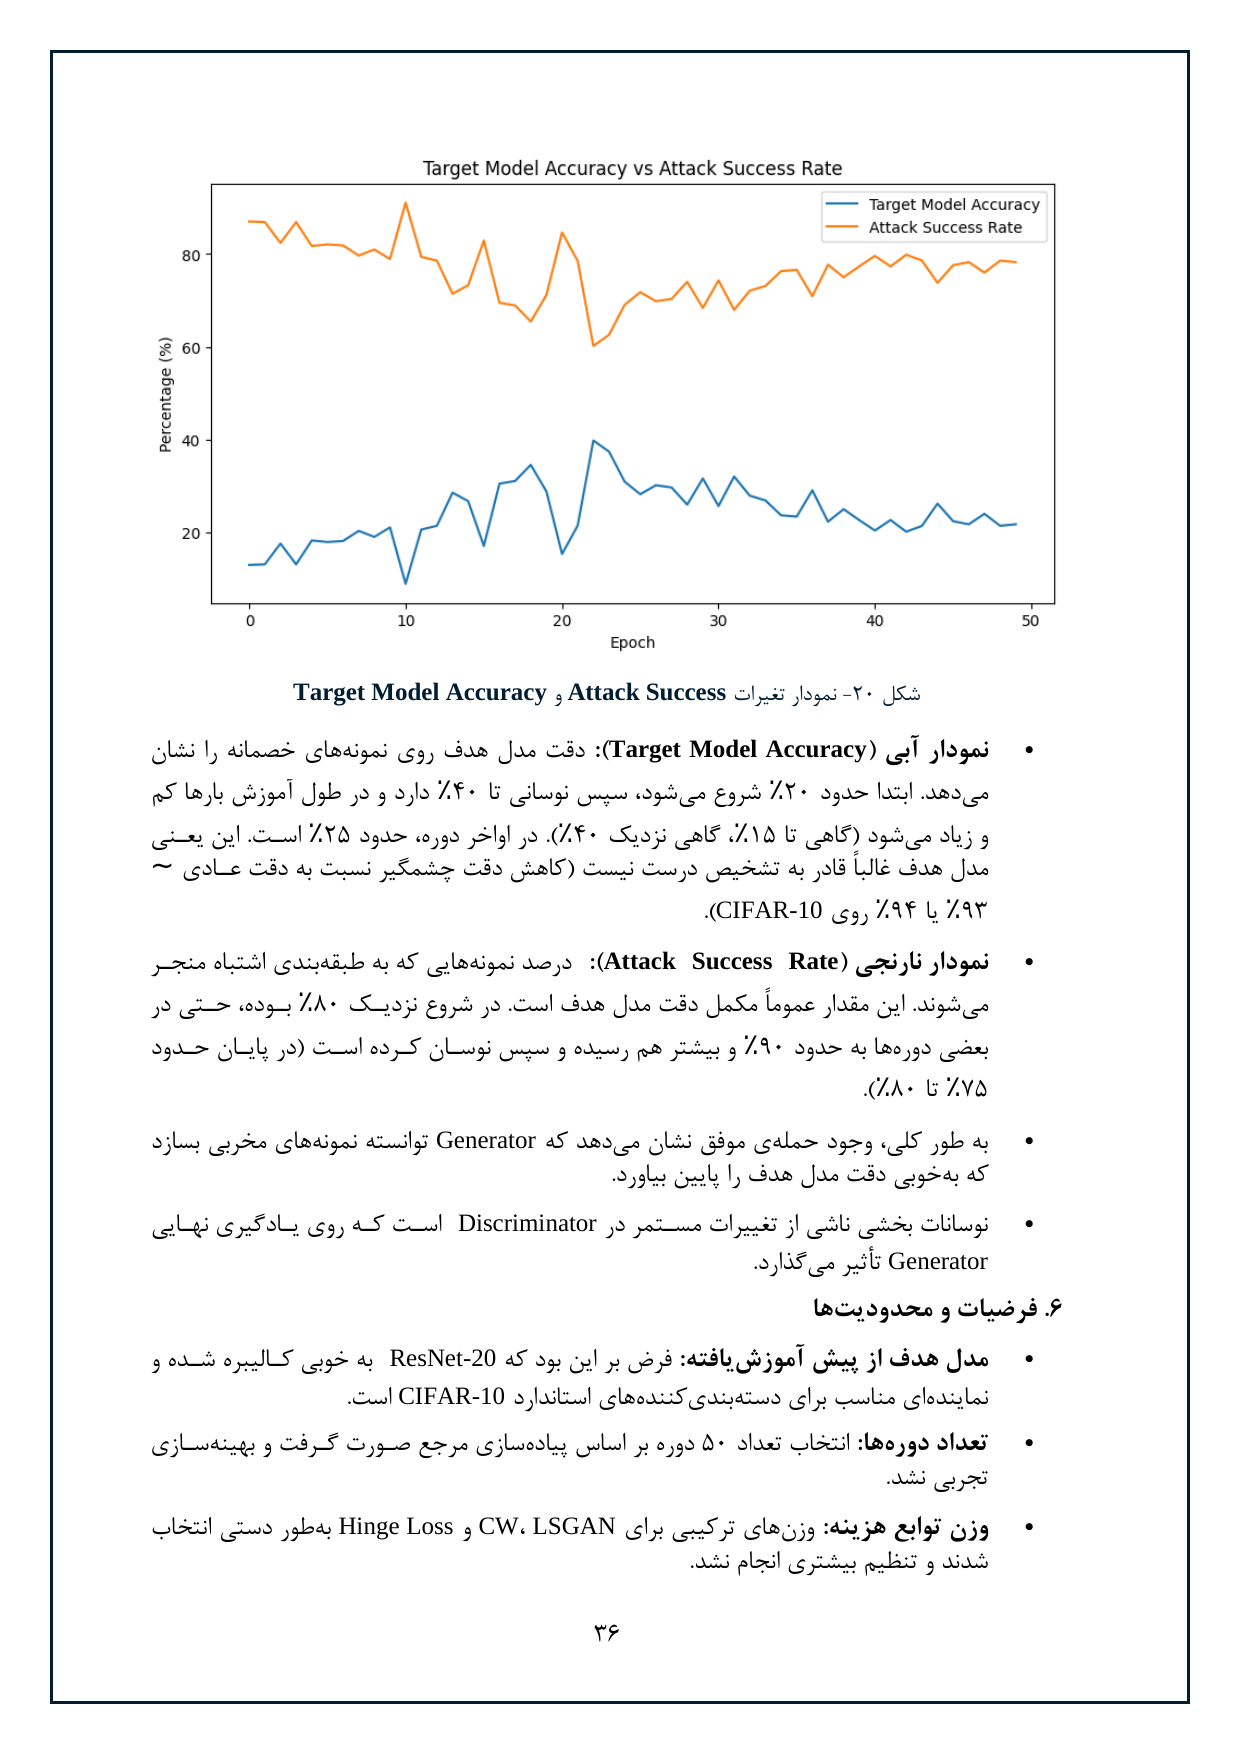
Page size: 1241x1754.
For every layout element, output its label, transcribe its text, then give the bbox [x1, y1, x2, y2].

list مدل هدف از پیش آموزش‌یافته: فرض بر این بود که ResNet-20 به خوبی کالیبره شده و نماینده‌ای مناسب برای دسته‌بندی‌کننده‌های استاندارد CIFAR-10 است. [150, 1343, 1026, 1414]
list نمودار آبی (Target Model Accuracy): دقت مدل هدف روی نمونه‌های خصمانه را نشان می‌دهد. ابتدا حدود ۲۰٪ شروع می‌شود، سپس نوسانی تا ۴۰٪ دارد و در طول آموزش بارها کم و زیاد می‌شود (گاهی تا ۱۵٪، گاهی نزدیک ۴۰٪). در اواخر دوره، حدود ۲۵٪ است. این یعنی مدل هدف غالباً قادر به تشخیص درست نیست (کاهش دقت چشمگیر نسبت به دقت عادی ~۹۳٪ یا ۹۴٪ روی CIFAR-10). [150, 734, 1026, 928]
text 6. فرضیات و محدودیت‌ها [150, 1297, 1063, 1326]
list وزن توابع هزینه: وزن‌های ترکیبی برای CW، LSGAN و Hinge Loss به‌طور دستی انتخاب شدند و تنظیم بیشتری انجام نشد. [150, 1511, 1026, 1578]
list نوسانات بخشی ناشی از تغییرات مستمر در Discriminator است که روی یادگیری نهایی Generator تأثیر می‌گذارد. [150, 1208, 1026, 1279]
list تعداد دوره‌ها: انتخاب تعداد ۵۰ دوره بر اساس پیاده‌سازی مرجع صورت گرفت و بهینه‌سازی تجربی نشد. [150, 1432, 1026, 1494]
picture [150, 150, 1064, 661]
list به طور کلی، وجود حمله‌ی موفق نشان می‌دهد که Generator توانسته نمونه‌های مخربی بسازد که به‌خوبی دقت مدل هدف را پایین بیاورد. [150, 1125, 1026, 1192]
list نمودار نارنجی (Attack Success Rate): درصد نمونه‌هایی که به طبقه‌بندی اشتباه منجر می‌شوند. این مقدار عموماً مکمل دقت مدل هدف است. در شروع نزدیک ۸۰٪ بوده، حتی در بعضی دوره‌ها به حدود ۹۰٪ و بیشتر هم رسیده و سپس نوسان کرده است (در پایان حدود ۷۵٪ تا ۸۰٪). [150, 946, 1026, 1107]
text شکل 20- نمودار تغیرات Attack Success و Target Model Accuracy [150, 677, 1063, 709]
